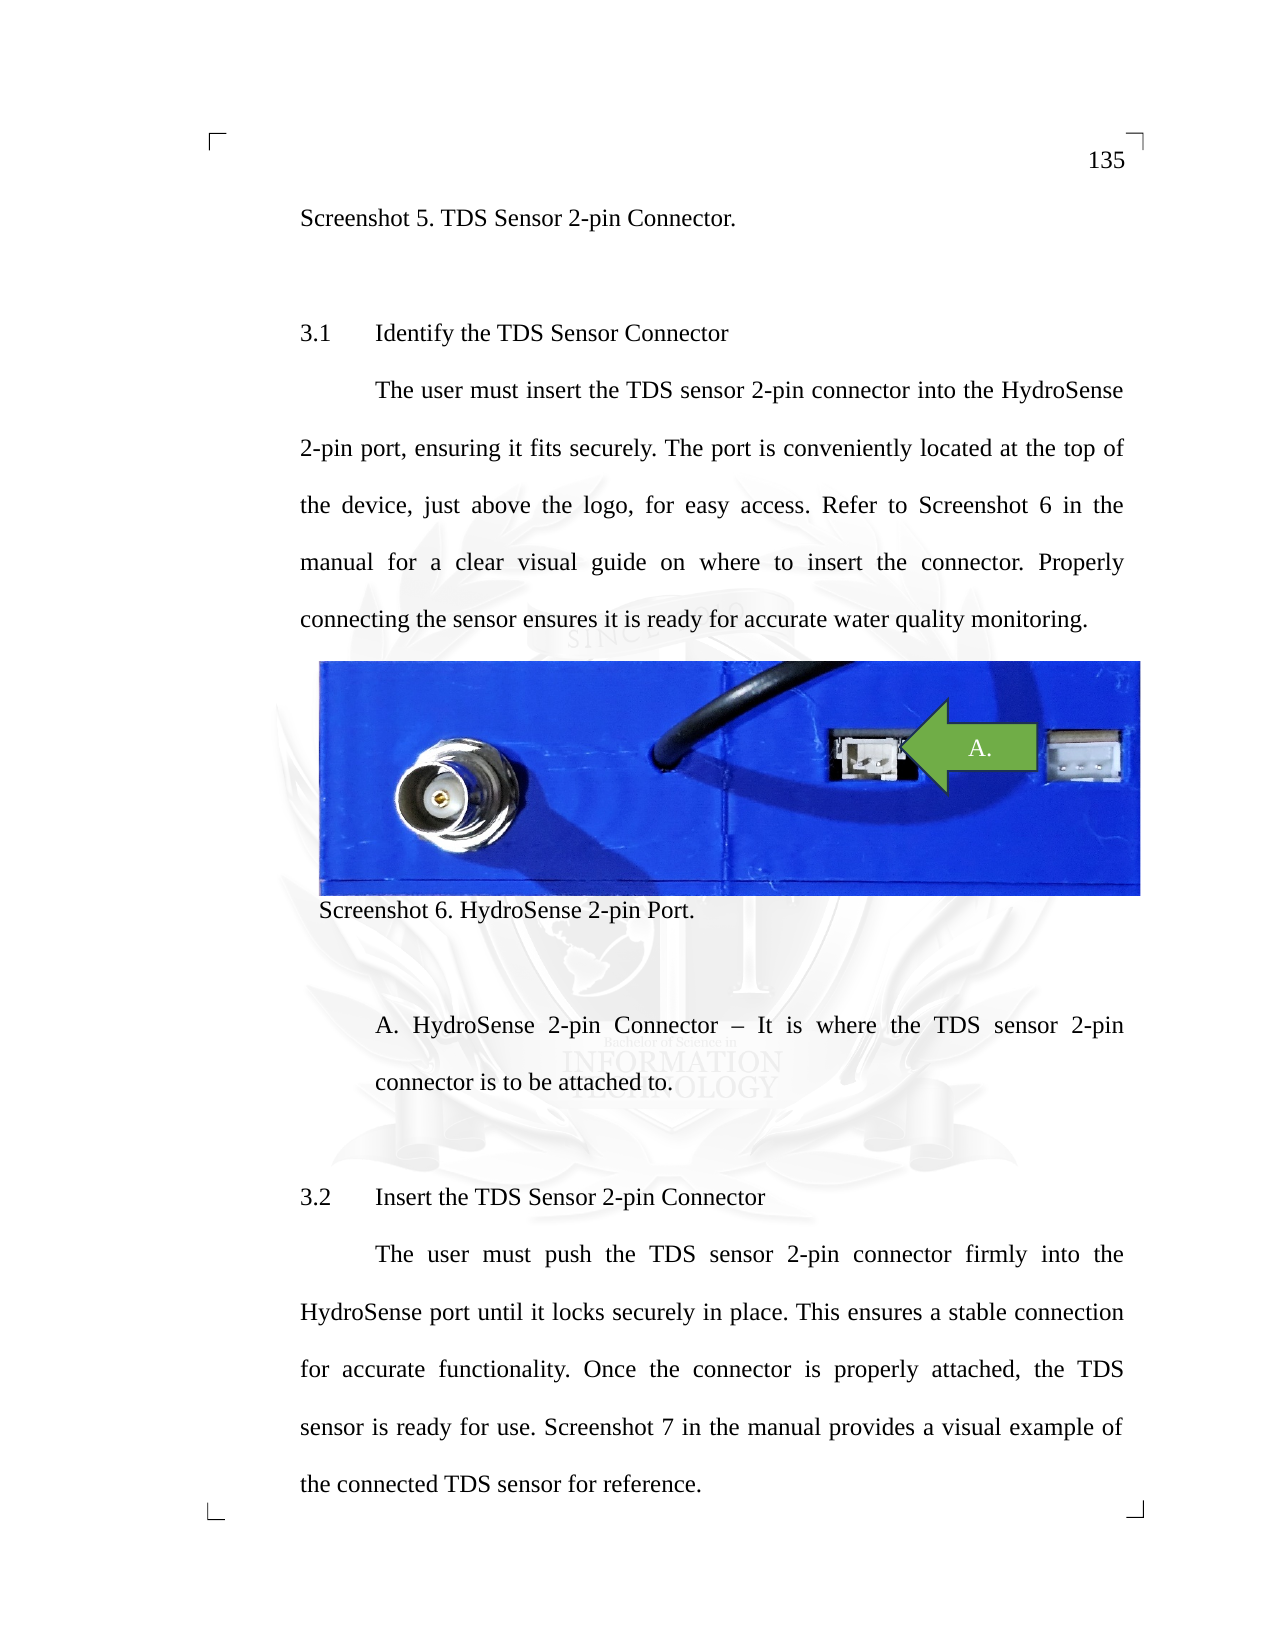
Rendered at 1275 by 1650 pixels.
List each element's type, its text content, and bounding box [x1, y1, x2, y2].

text 3.2 Insert the TDS Sensor 2-pin Connector [225, 1182, 1125, 1210]
text The user must push the TDS sensor 2-pin connector firmly into the HydroSense port until it locks securely in place. This ensures a stable connection for accurate functionality. Once the connector is properly attached, the TDS sensor is ready for use. Screenshot 7 in the manual provides a visual example of the connected TDS sensor for reference. [300, 1239, 1125, 1498]
text The user must insert the TDS sensor 2-pin connector into the HydroSense 2-pin port, ensuring it fits securely. The port is conveniently located at the top of the device, just above the logo, for easy access. Refer to Screenshot 6 in the manual for a clear visual guide on where to insert the connector. Properly connecting the sensor ensures it is ready for accurate water quality monitoring. [300, 376, 1125, 633]
text A. HydroSense 2-pin Connector – It is where the TDS sensor 2-pin connector is to be attached to. [375, 1010, 1125, 1096]
text Screenshot 5. TDS Sensor 2-pin Connector. [225, 203, 1125, 232]
text 3.1 Identify the TDS Sensor Connector [225, 318, 1125, 347]
text Screenshot 6. HydroSense 2-pin Port. [225, 895, 1125, 924]
picture [220, 429, 1141, 1274]
